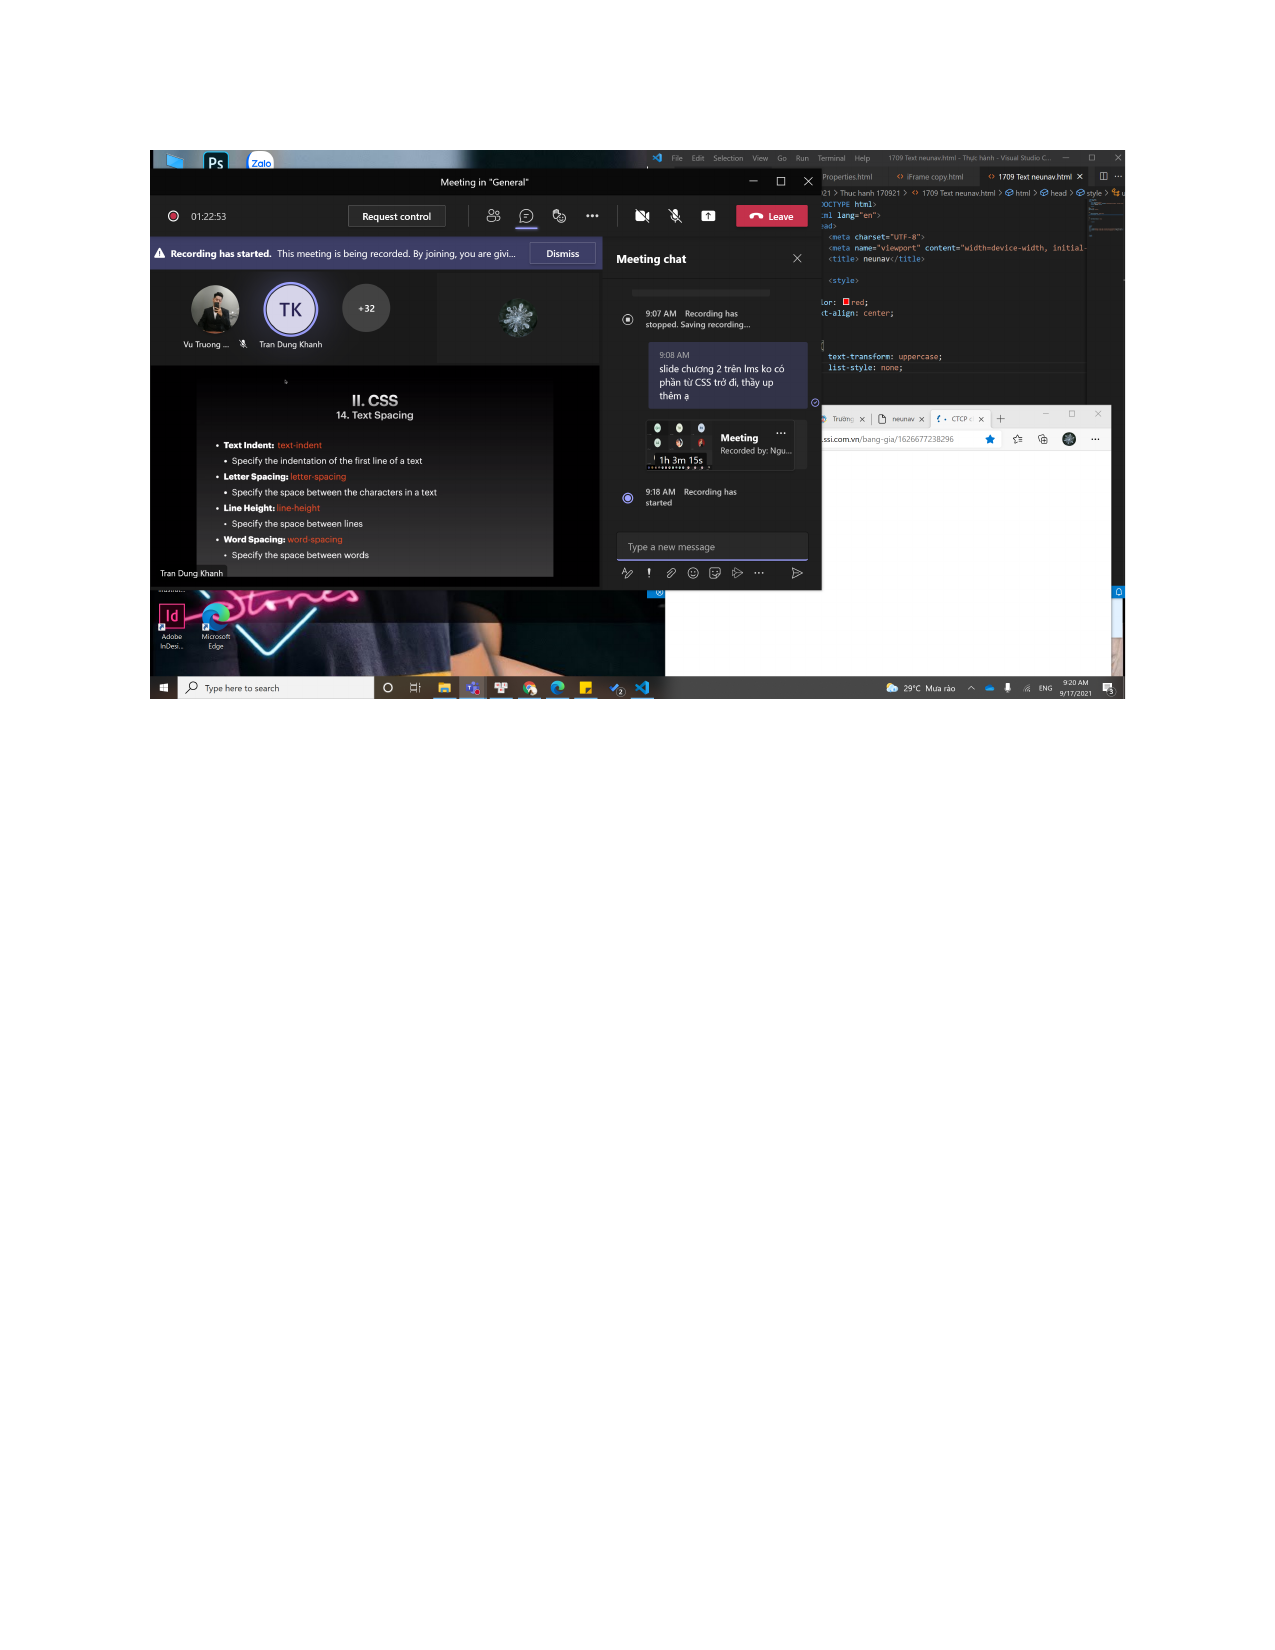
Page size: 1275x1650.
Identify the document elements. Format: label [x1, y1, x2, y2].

picture [150, 150, 1125, 699]
